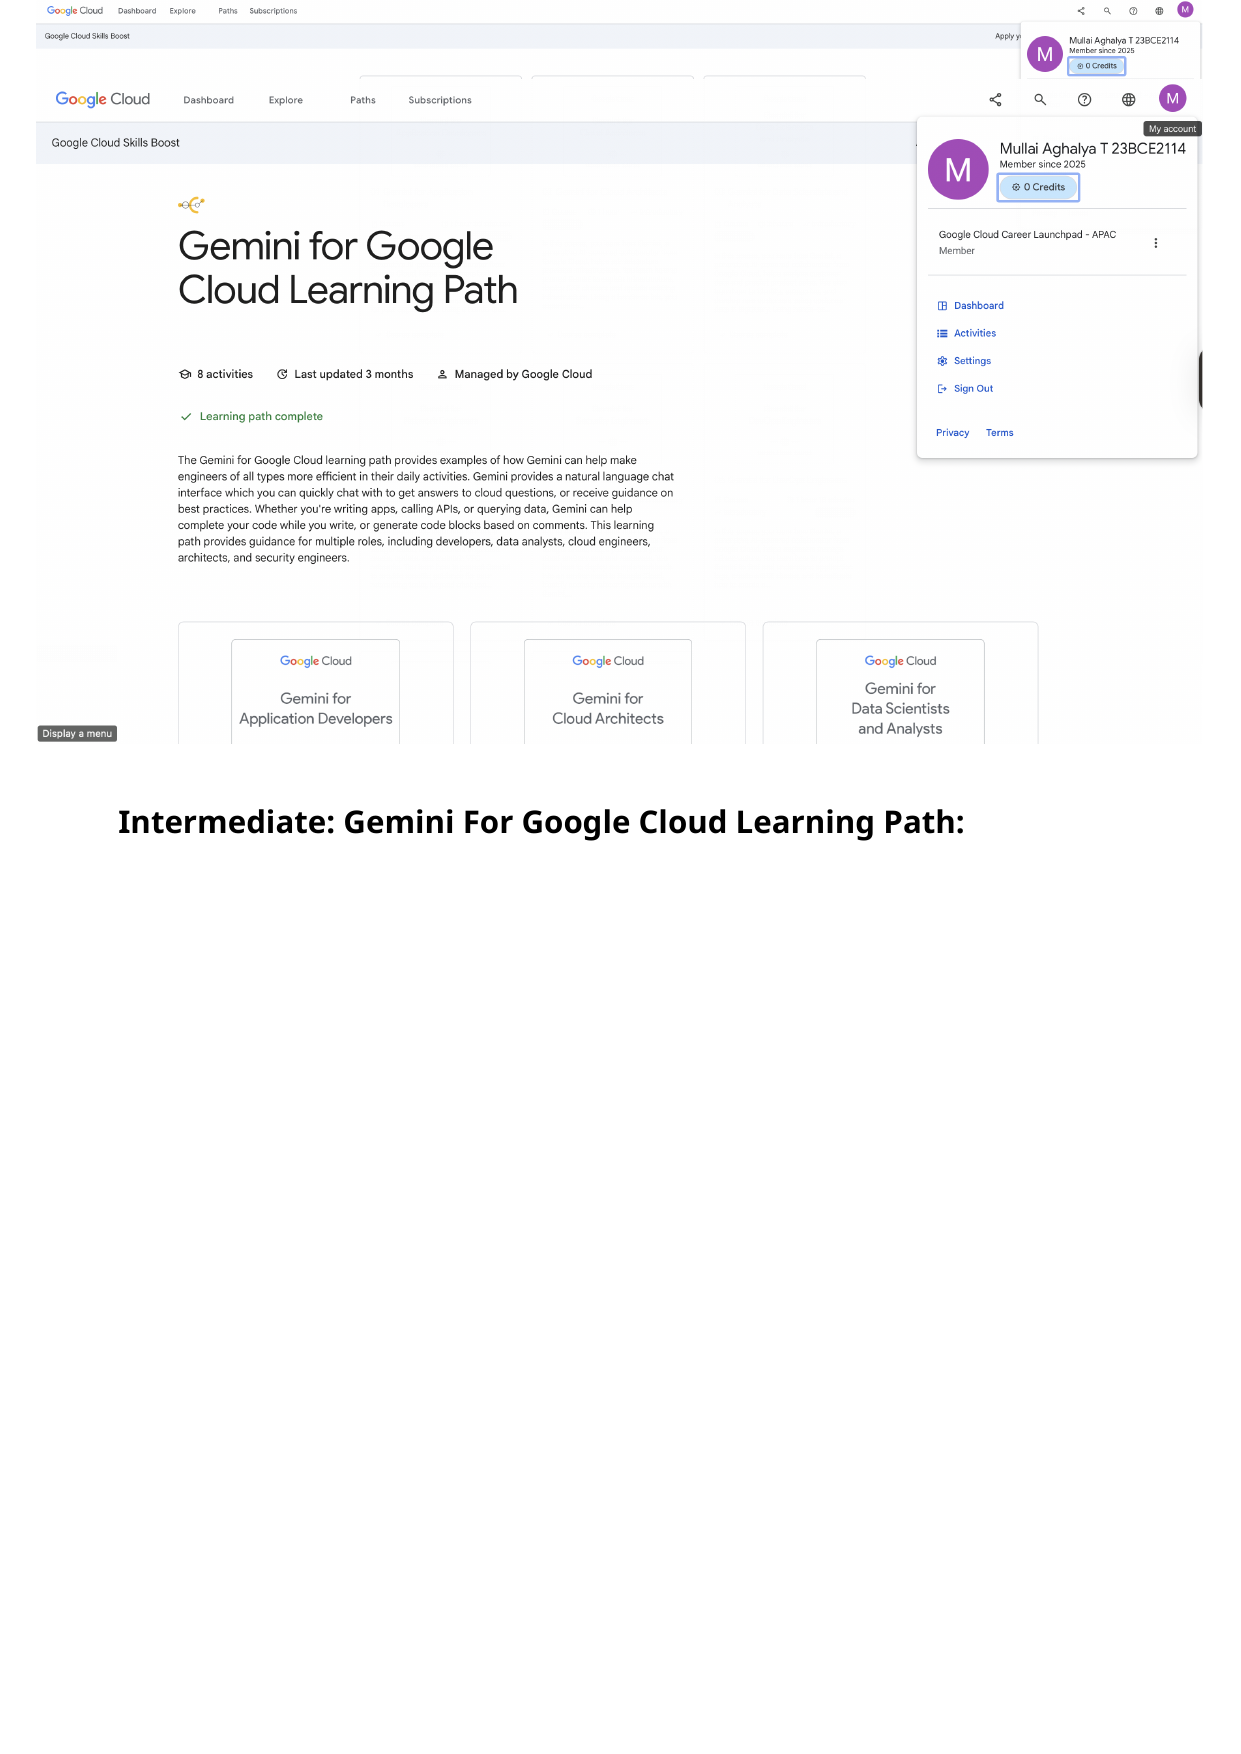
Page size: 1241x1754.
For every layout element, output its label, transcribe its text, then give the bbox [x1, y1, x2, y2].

text Intermediate: Gemini For Google Cloud Learning Path: [118, 744, 1122, 842]
picture [35, 0, 1203, 744]
